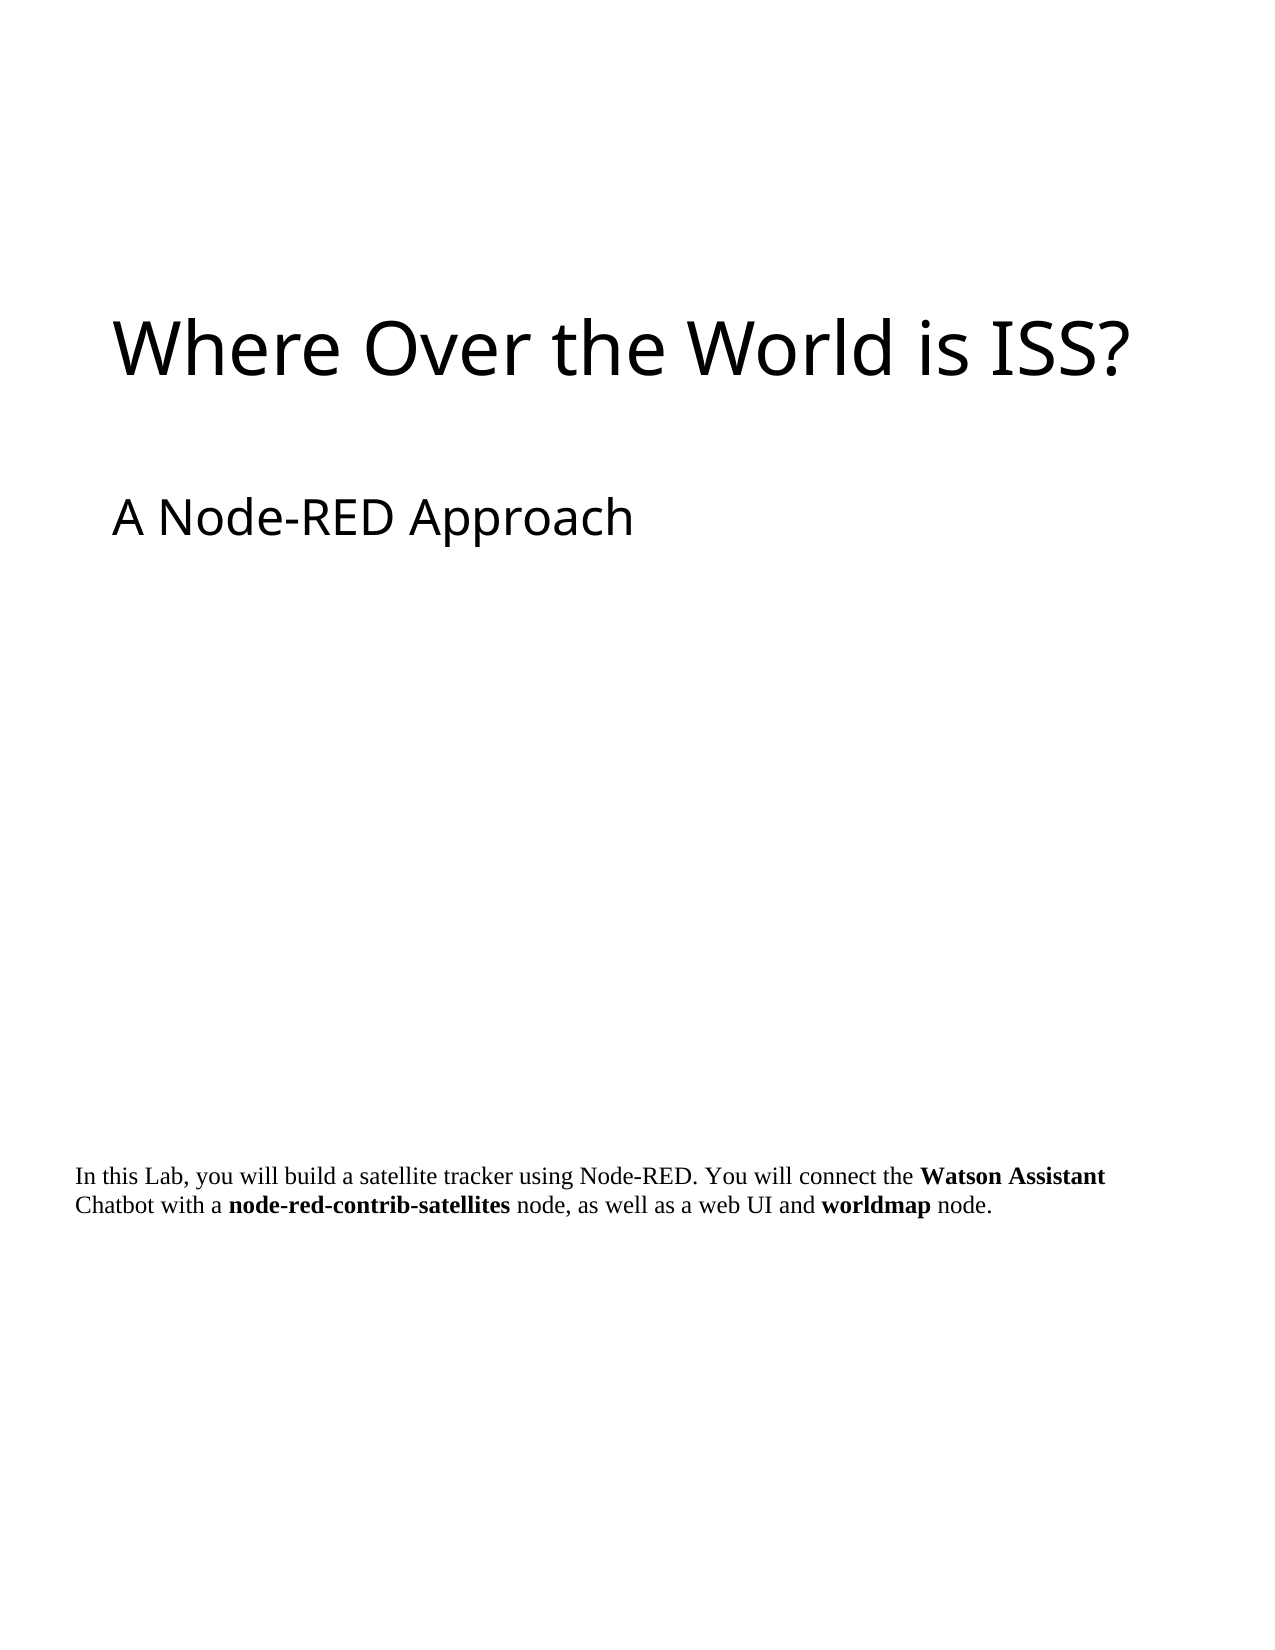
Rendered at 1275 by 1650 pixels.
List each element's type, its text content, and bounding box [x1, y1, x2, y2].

text In this Lab, you will build a satellite tracker using Node-RED. You will connect the Watson Assistant Chatbot with a node-red-contrib-satellites node, as well as a web UI and worldmap node. [75, 1161, 1170, 1219]
